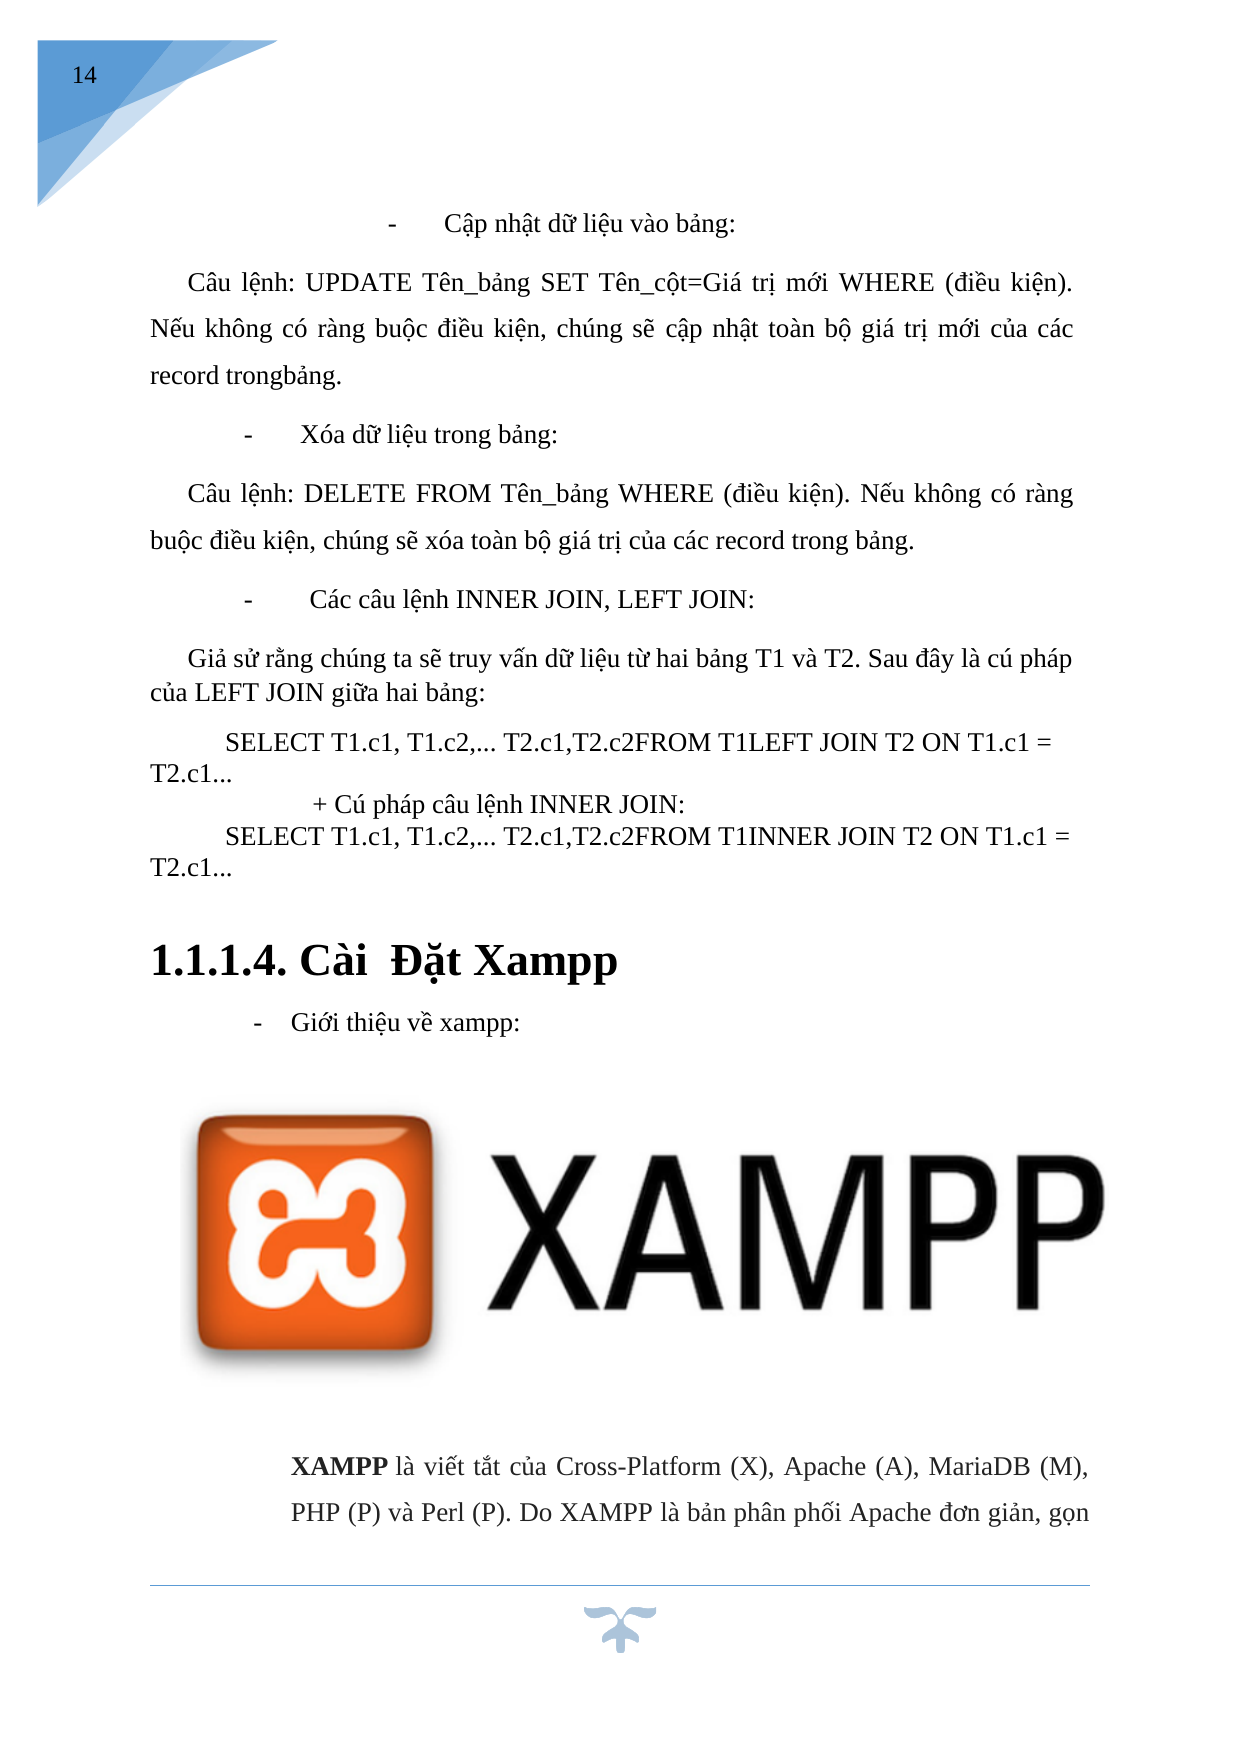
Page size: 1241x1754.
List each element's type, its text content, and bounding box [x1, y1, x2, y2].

text SELECT T1.c1, T1.c2,... T2.c1,T2.c2FROM T1LEFT JOIN T2 ON T1.c1 = T2.c1... [150, 726, 1090, 789]
text Giả sử rằng chúng ta sẽ truy vấn dữ liệu từ hai bảng T1 và T2. Sau đây là cú pháp của LEFT JOIN giữa hai bảng: [150, 643, 1090, 707]
subtitle Xóa dữ liệu trong bảng: [244, 418, 1090, 449]
list 1.1.1.4. Cài Đặt Xampp [150, 932, 1090, 985]
text + Cú pháp câu lệnh INNER JOIN: [150, 789, 1090, 820]
text Câu lệnh: DELETE FROM Tên_bảng WHERE (điều kiện). Nếu không có ràng buộc điều kiện, chúng sẽ xóa toàn bộ giá trị của các record trong bảng. [150, 478, 1073, 555]
list Giới thiệu về xampp: [253, 1006, 1090, 1037]
text SELECT T1.c1, T1.c2,... T2.c1,T2.c2FROM T1INNER JOIN T2 ON T1.c1 = T2.c1... [150, 820, 1090, 882]
text Câu lệnh: UPDATE Tên_bảng SET Tên_cột=Giá trị mới WHERE (điều kiện). Nếu không có ràng buộc điều kiện, chúng sẽ cập nhật toàn bộ giá trị mới của các record trongbảng. [150, 266, 1074, 390]
picture [37, 40, 279, 209]
picture [179, 1065, 1121, 1388]
subtitle Cập nhật dữ liệu vào bảng: [244, 207, 1090, 238]
subtitle Các câu lệnh INNER JOIN, LEFT JOIN: [244, 583, 1090, 614]
